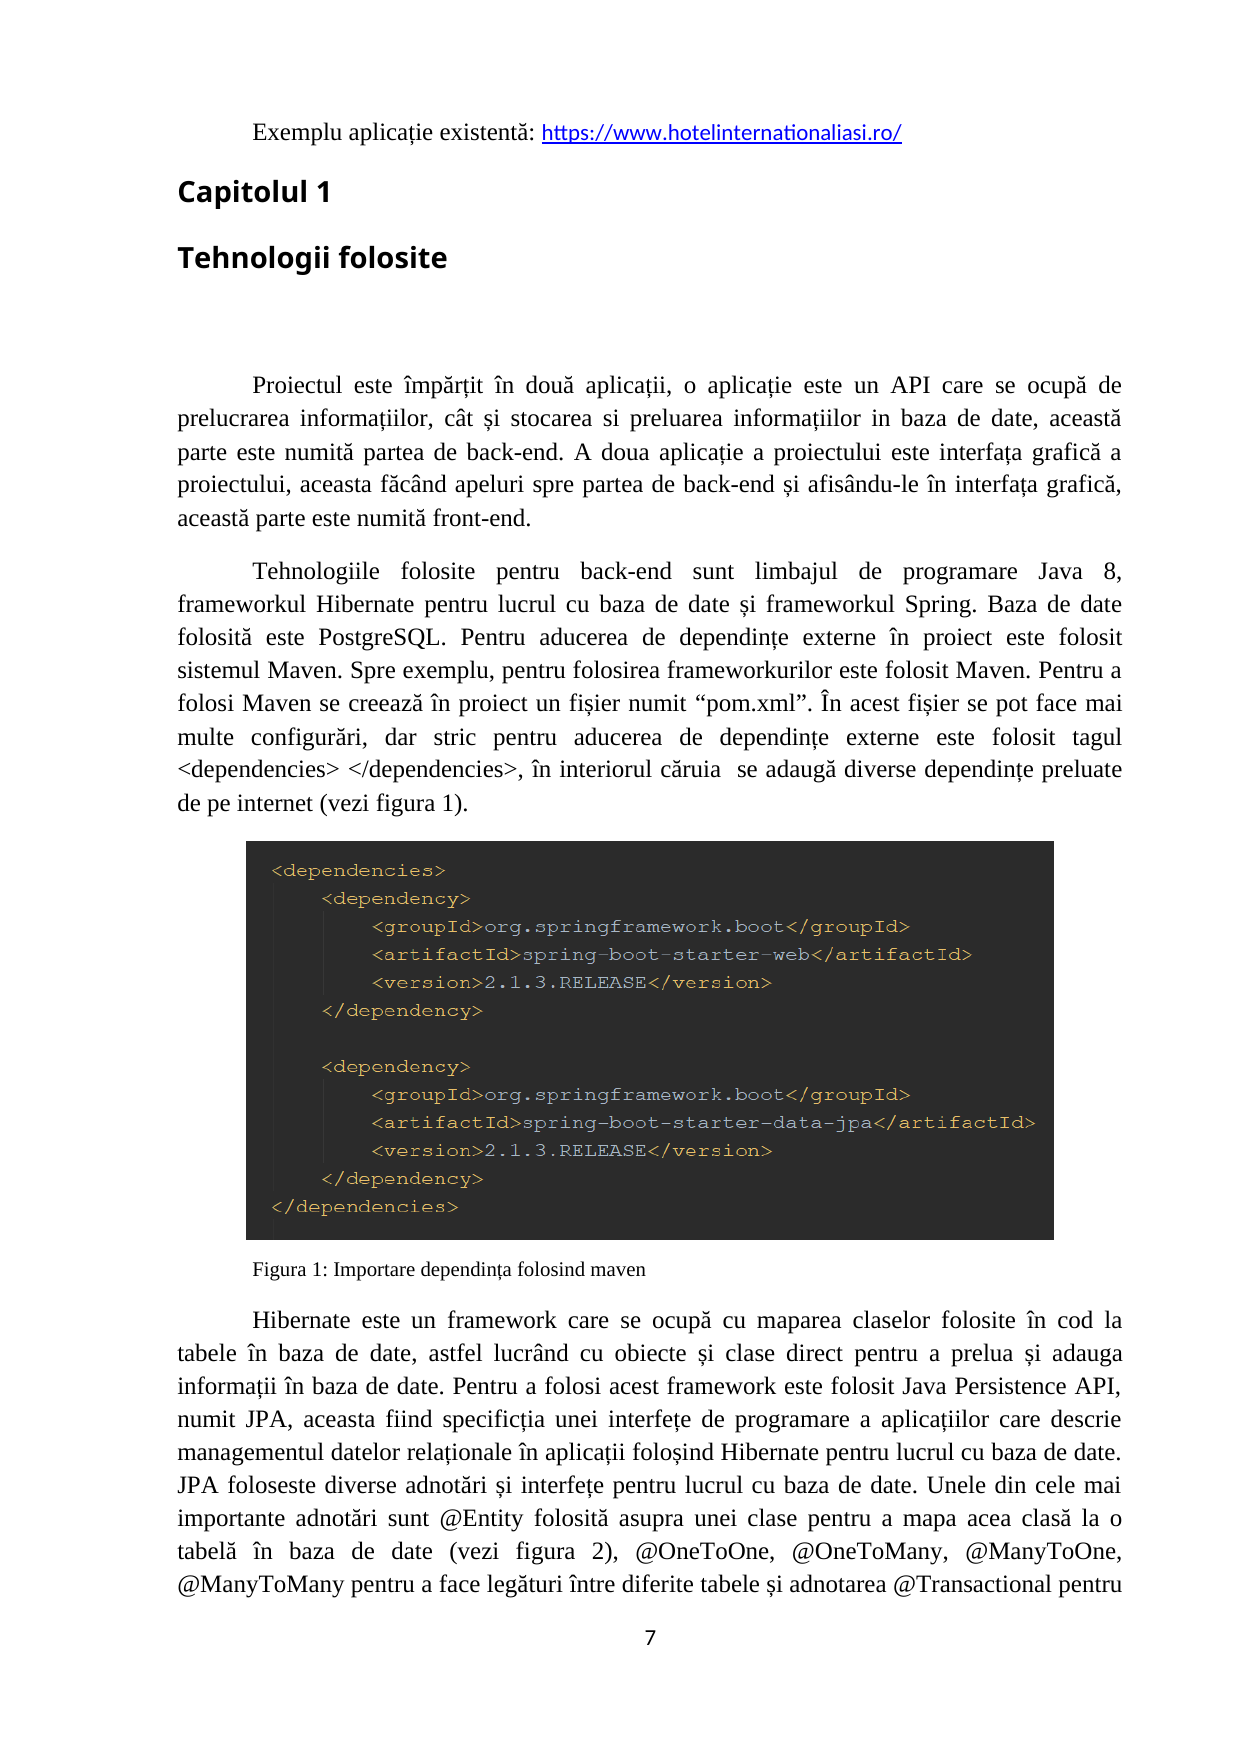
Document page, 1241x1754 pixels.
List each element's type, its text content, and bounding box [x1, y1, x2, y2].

text Figura 1: Importare dependința folosind maven [177, 1257, 1123, 1281]
text Exemplu aplicație existentă: https://www.hotelinternationaliasi.ro/ [177, 117, 1123, 146]
picture [246, 841, 1054, 1240]
text Tehnologii folosite [177, 238, 1123, 277]
text Proiectul este împărțit în două aplicații, o aplicație este un API care se ocupă de prelucrarea informațiilor, cât și stocarea si preluarea informațiilor in baza de date, această parte este numită partea de back-end. A doua aplicație a proiectului este interfața grafică a proiectului, aceasta făcând apeluri spre partea de back-end și afisându-le în interfața grafică, această parte este numită front-end. [177, 371, 1123, 531]
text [177, 1305, 1123, 1598]
text Capitolul 1 [177, 171, 1123, 211]
text Tehnologiile folosite pentru back-end sunt limbajul de programare Java 8, frameworkul Hibernate pentru lucrul cu baza de date și frameworkul Spring. Baza de date folosită este PostgreSQL. Pentru aducerea de dependințe externe în proiect este folosit sistemul Maven. Spre exemplu, pentru folosirea frameworkurilor este folosit Maven. Pentru a folosi Maven se creează în proiect un fișier numit “pom.xml”. În acest fișier se pot face mai multe configurări, dar stric pentru aducerea de dependințe externe este folosit tagul <dependencies> </dependencies>, în interiorul căruia se adaugă diverse dependințe preluate de pe internet (vezi figura 1). [177, 556, 1123, 816]
